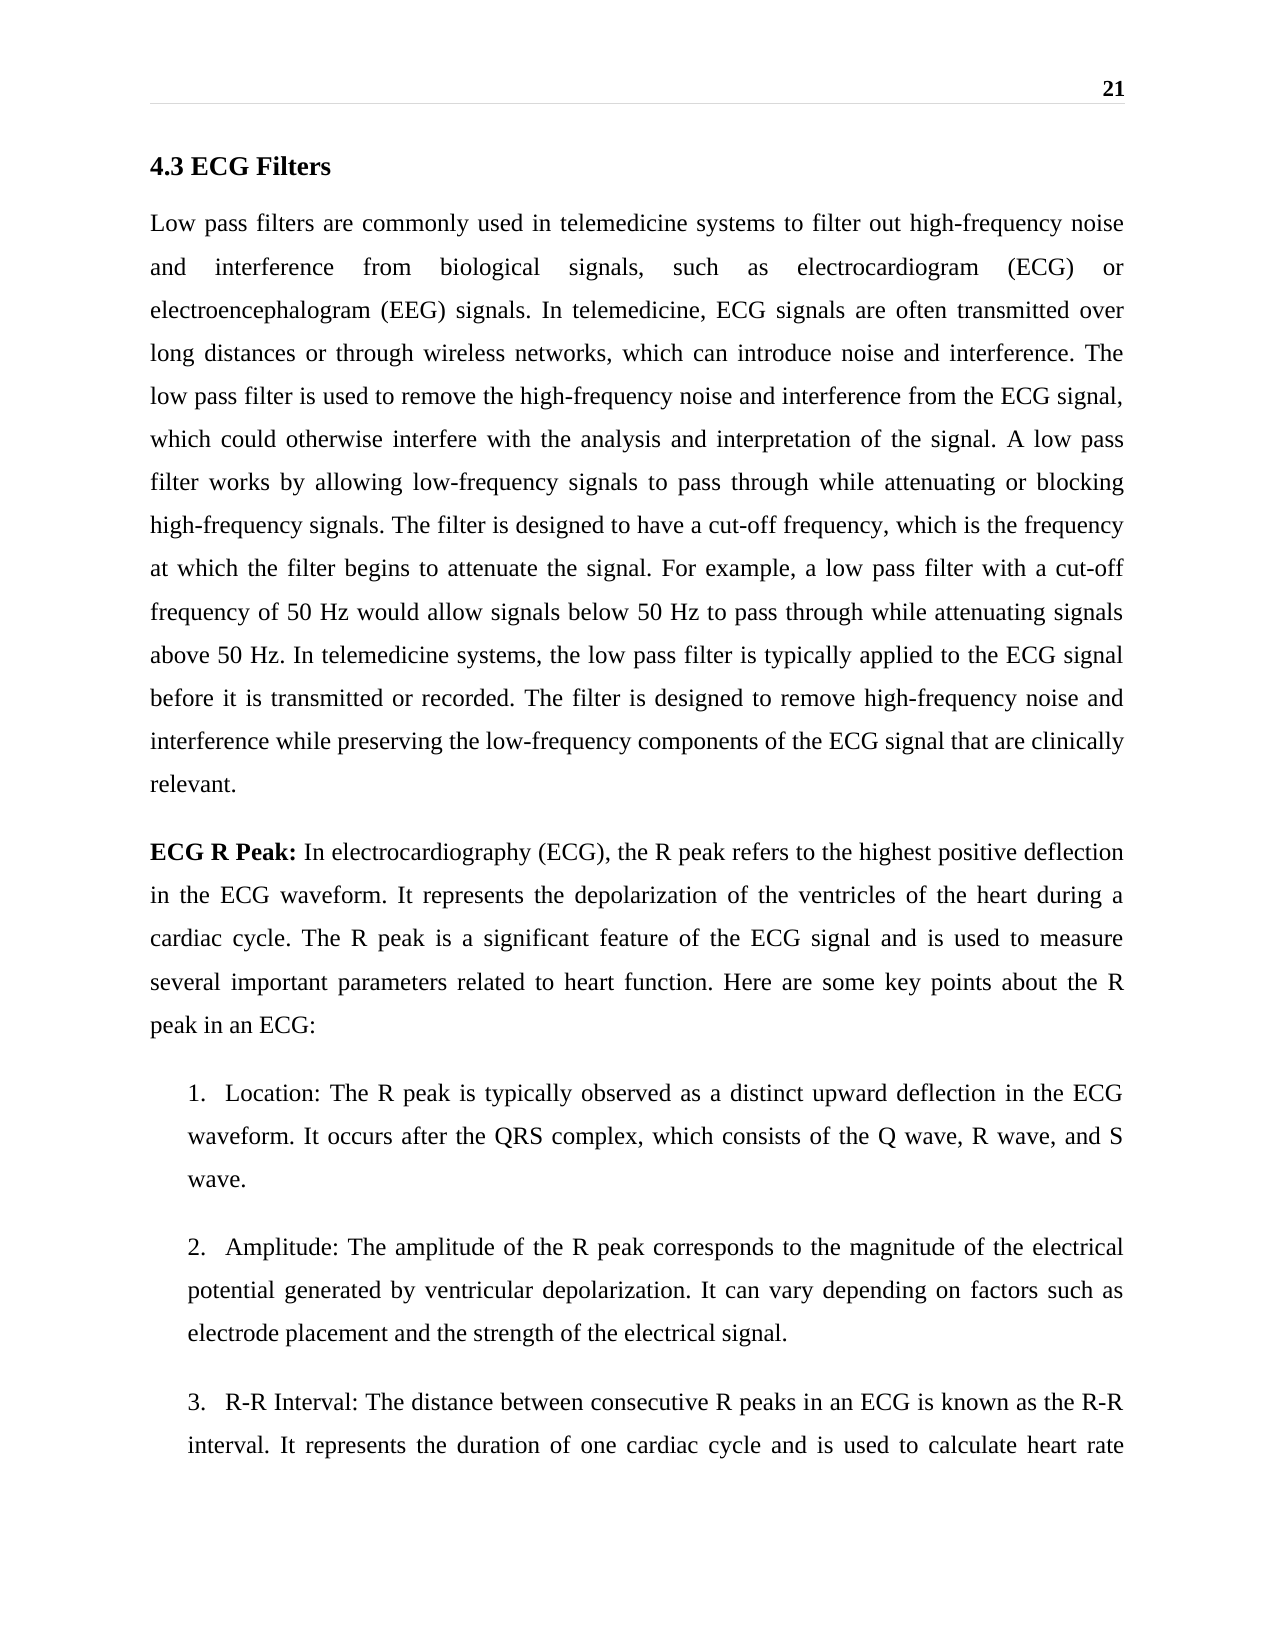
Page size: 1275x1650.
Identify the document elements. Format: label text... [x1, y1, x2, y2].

subtitle 4.3 ECG Filters [150, 150, 1125, 181]
text 1. Location: The R peak is typically observed as a distinct upward deflection in the ECG waveform. It occurs after the QRS complex, which consists of the Q wave, R wave, and S wave. [187, 1078, 1125, 1193]
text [187, 1387, 1125, 1458]
text 2. Amplitude: The amplitude of the R peak corresponds to the magnitude of the electrical potential generated by ventricular depolarization. It can vary depending on factors such as electrode placement and the strength of the electrical signal. [187, 1232, 1125, 1347]
text ECG R Peak: In electrocardiography (ECG), the R peak refers to the highest positive deflection in the ECG waveform. It represents the depolarization of the ventricles of the heart during a cardiac cycle. The R peak is a significant feature of the ECG signal and is used to measure several important parameters related to heart function. Here are some key points about the R peak in an ECG: [150, 837, 1125, 1038]
text Low pass filters are commonly used in telemedicine systems to filter out high-frequency noise and interference from biological signals, such as electrocardiogram (ECG) or electroencephalogram (EEG) signals. In telemedicine, ECG signals are often transmitted over long distances or through wireless networks, which can introduce noise and interference. The low pass filter is used to remove the high-frequency noise and interference from the ECG signal, which could otherwise interfere with the analysis and interpretation of the signal. A low pass filter works by allowing low-frequency signals to pass through while attenuating or blocking high-frequency signals. The filter is designed to have a cut-off frequency, which is the frequency at which the filter begins to attenuate the signal. For example, a low pass filter with a cut-off frequency of 50 Hz would allow signals below 50 Hz to pass through while attenuating signals above 50 Hz. In telemedicine systems, the low pass filter is typically applied to the ECG signal before it is transmitted or recorded. The filter is designed to remove high-frequency noise and interference while preserving the low-frequency components of the ECG signal that are clinically relevant. [150, 208, 1125, 798]
